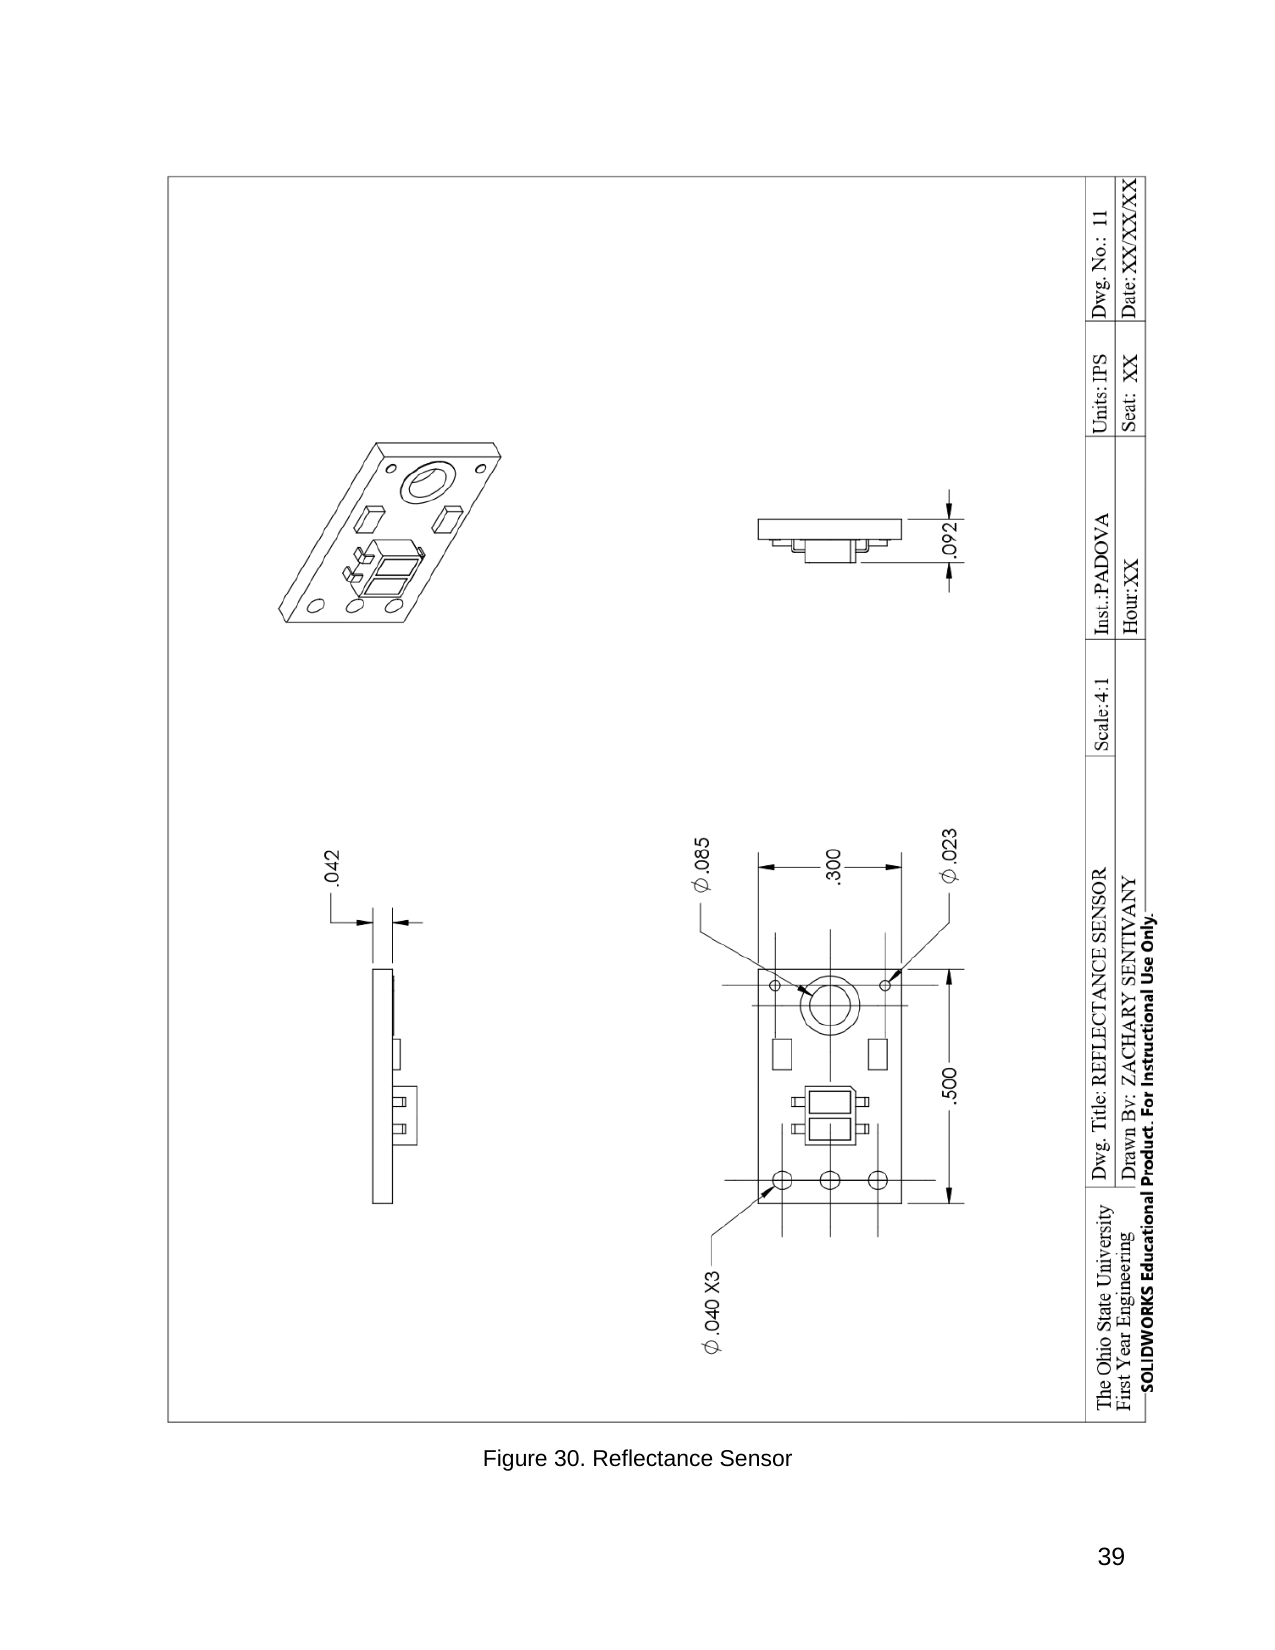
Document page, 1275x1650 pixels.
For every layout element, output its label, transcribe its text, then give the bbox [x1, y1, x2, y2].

picture [152, 153, 1166, 1442]
text Figure 30. Reflectance Sensor [150, 1445, 1125, 1471]
